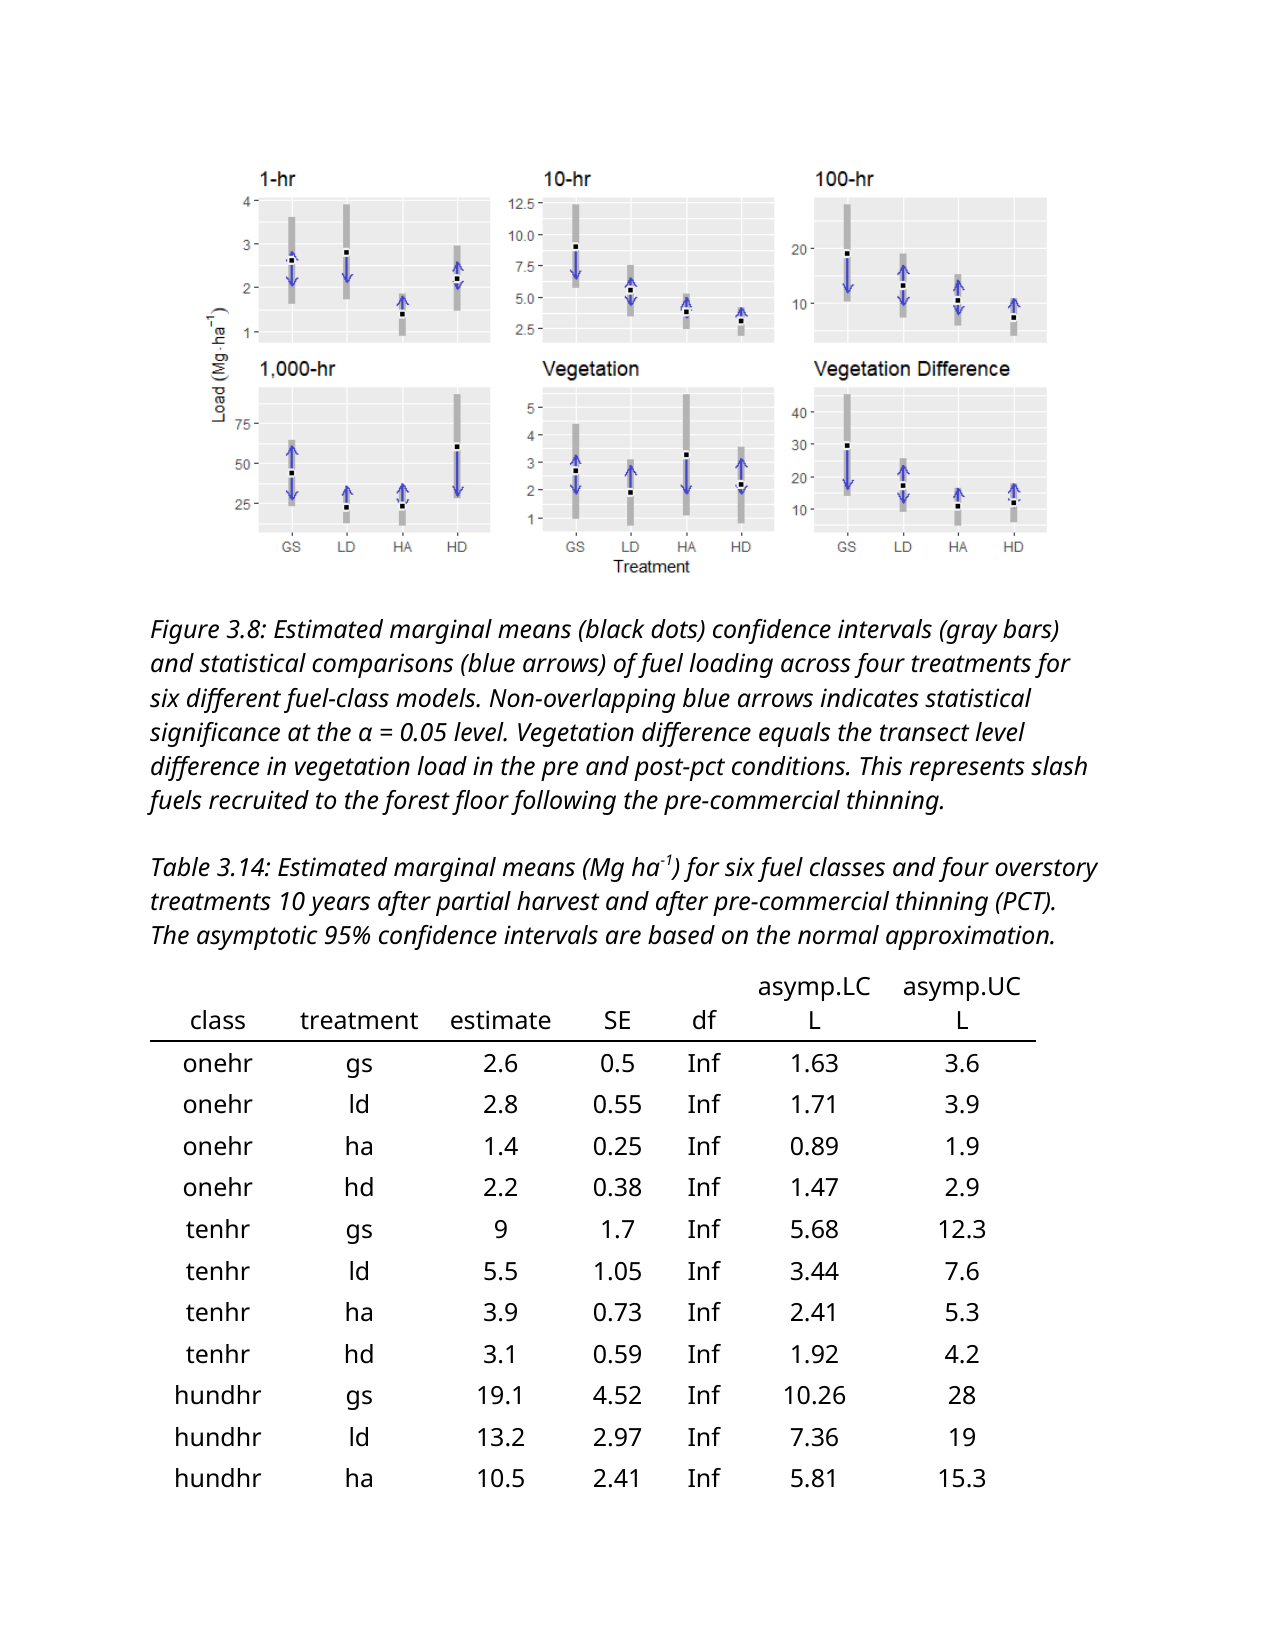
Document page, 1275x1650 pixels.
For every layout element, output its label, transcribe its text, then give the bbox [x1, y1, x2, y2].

table_header Figure 3.8: Estimated marginal means (black dots) confidence intervals (gray bars) and statistical comparisons (blue arrows) of fuel loading across four treatments for six different fuel-class models. Non-overlapping blue arrows indicates statistical significance at the α = 0.05 level. Vegetation difference equals the transect level difference in vegetation load in the pre and post-pct conditions. This represents slash fuels recruited to the forest floor following the pre-commercial thinning. [139, 150, 1114, 829]
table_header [139, 829, 1114, 1499]
picture [188, 153, 1064, 592]
